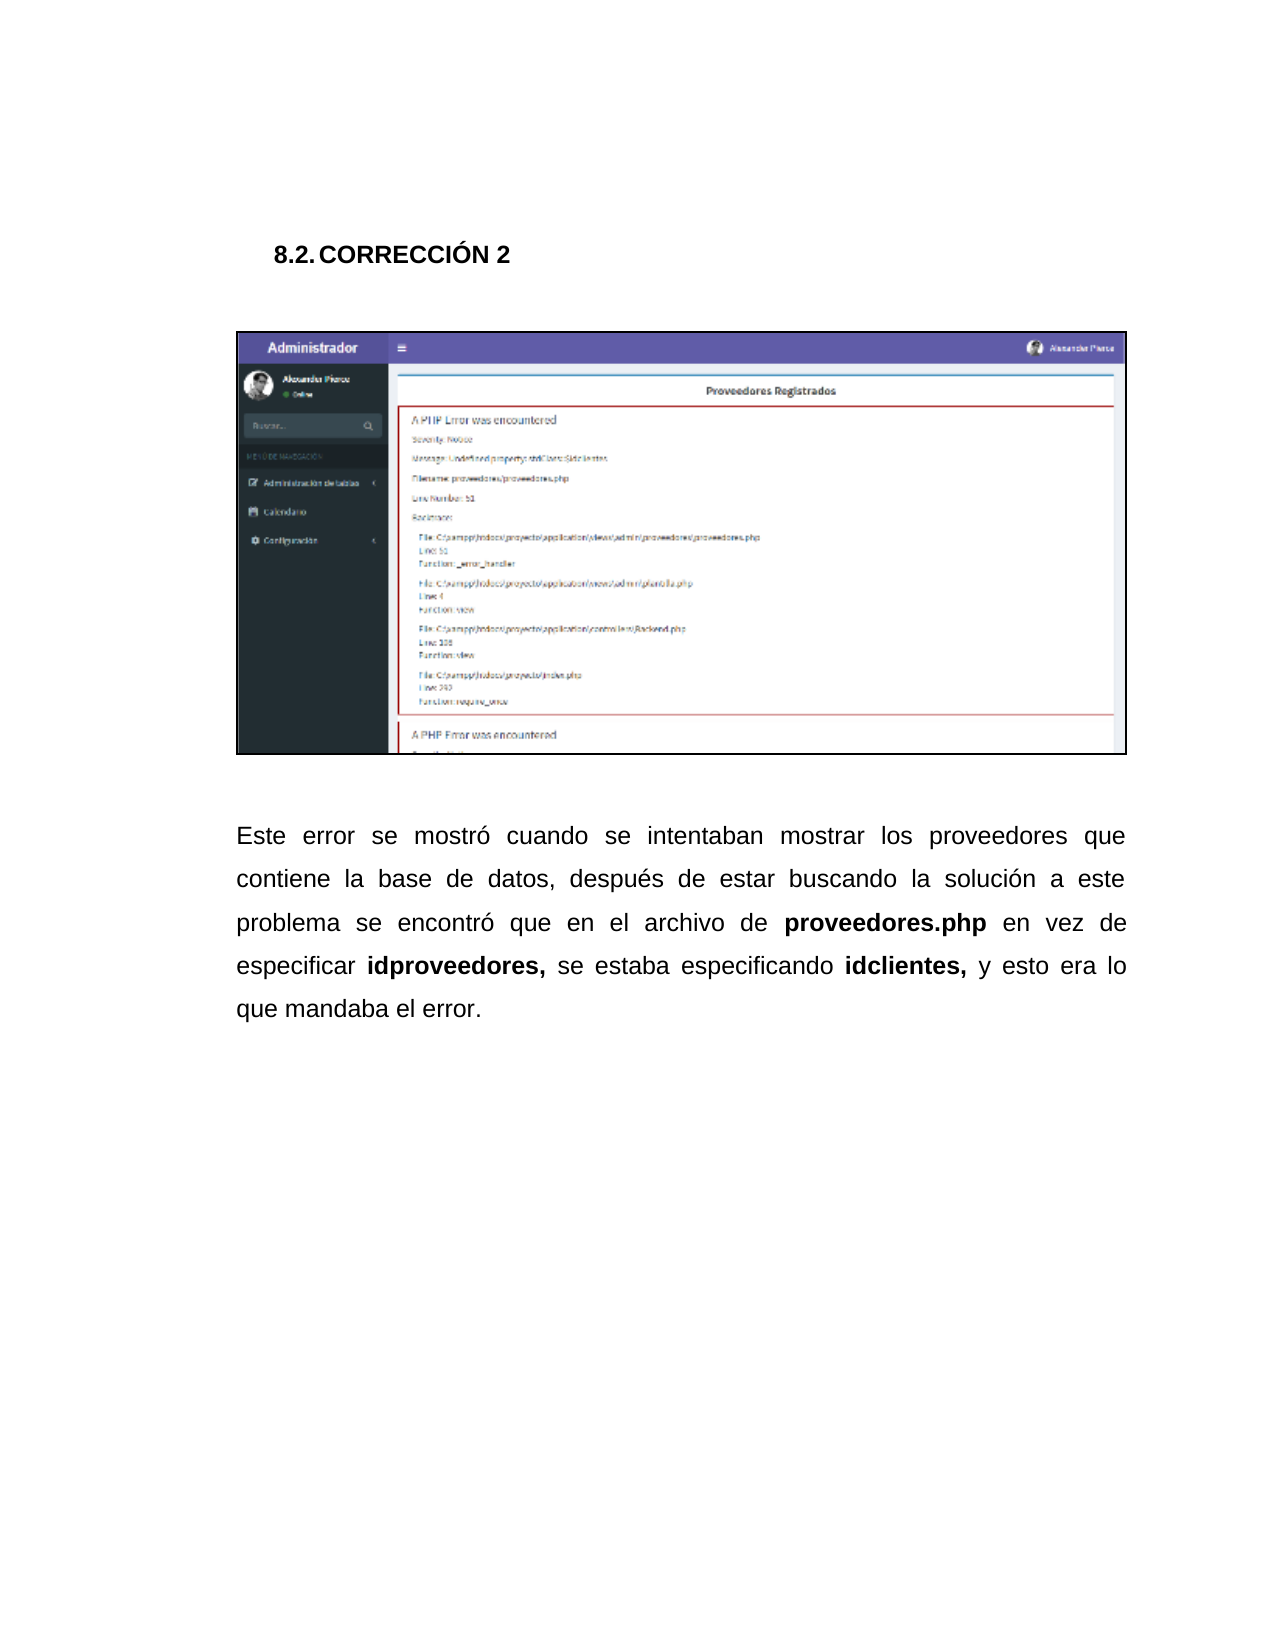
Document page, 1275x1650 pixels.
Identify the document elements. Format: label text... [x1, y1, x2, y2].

subtitle CORRECCIÓN 2 [274, 240, 1127, 269]
picture [238, 333, 1125, 753]
text Este error se mostró cuando se intentaban mostrar los proveedores que contiene la base de datos, después de estar buscando la solución a este problema se encontró que en el archivo de proveedores.php en vez de especificar idproveedores, se estaba especificando idclientes, y esto era lo que mandaba el error. [236, 821, 1127, 1023]
